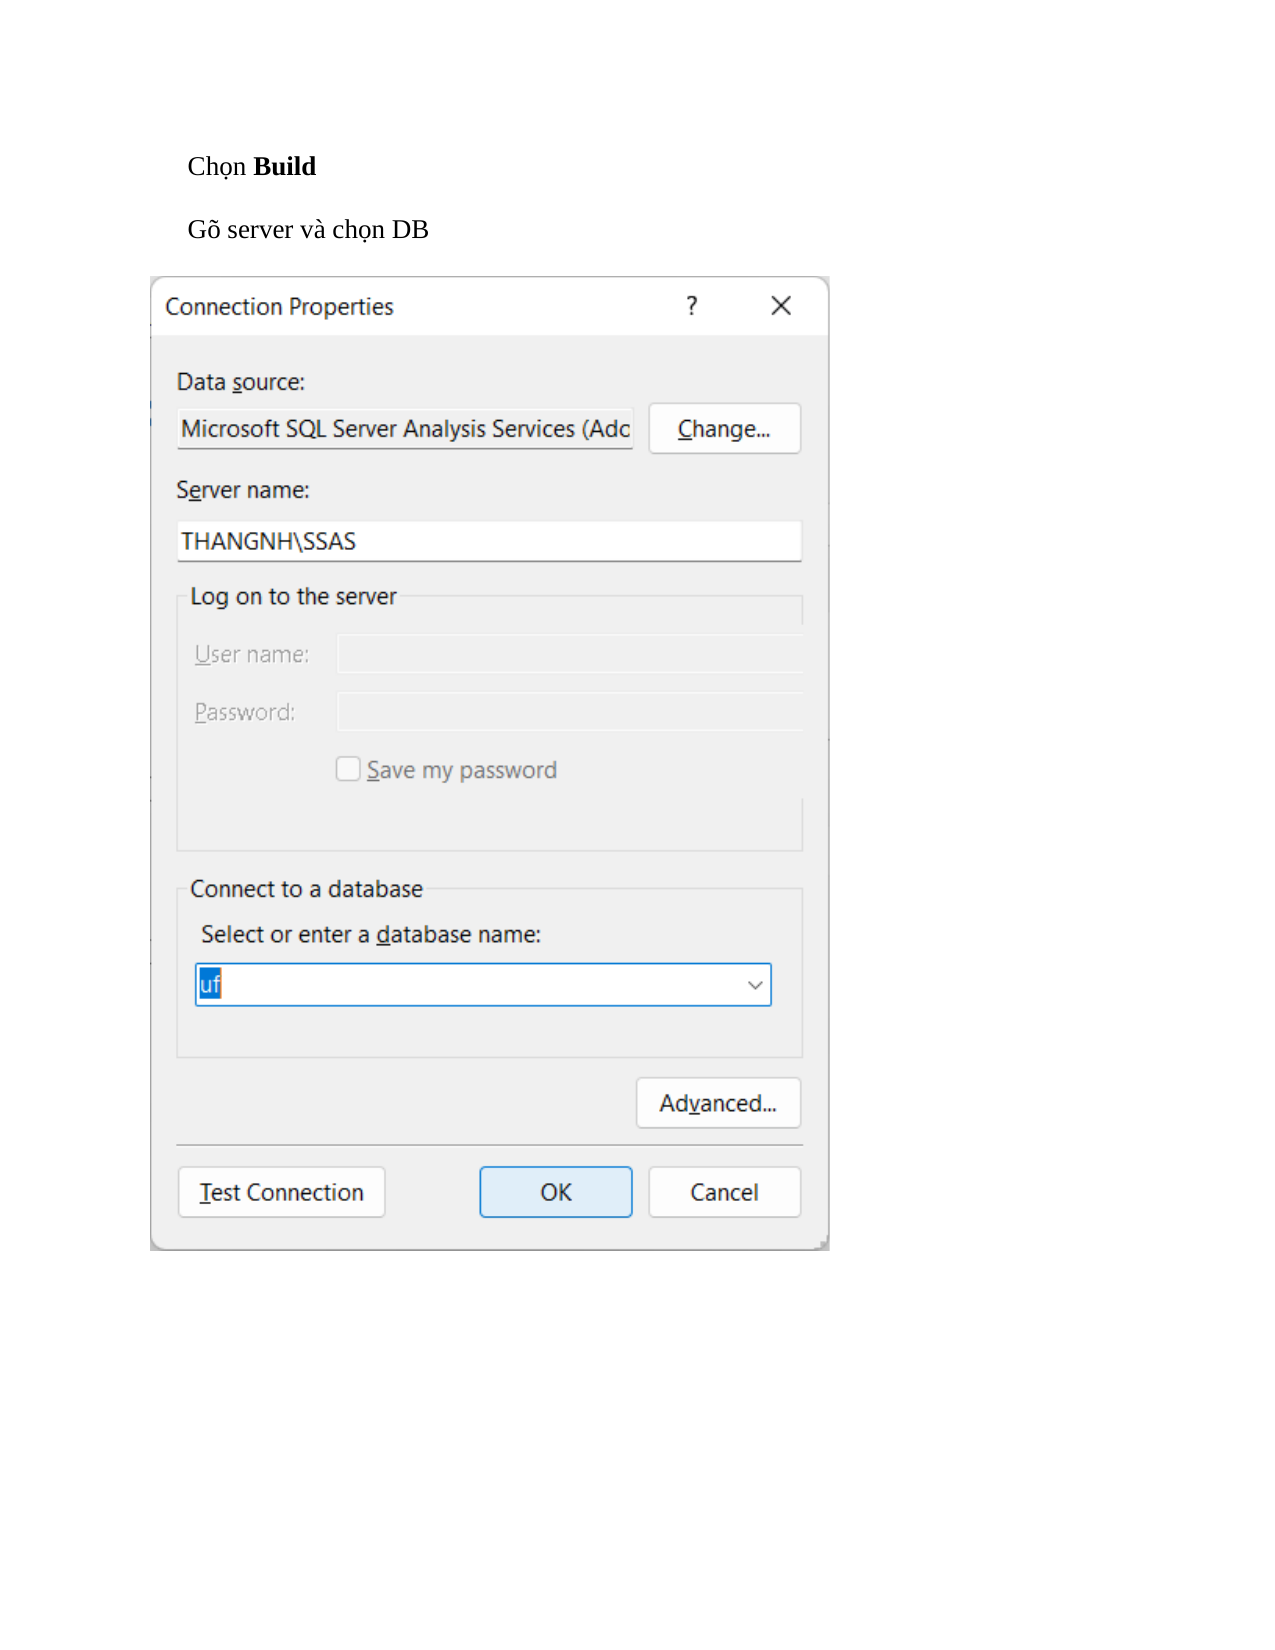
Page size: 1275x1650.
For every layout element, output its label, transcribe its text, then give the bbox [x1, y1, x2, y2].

picture [150, 276, 830, 1251]
text Chọn Build [150, 150, 1125, 181]
text Gõ server và chọn DB [150, 213, 1125, 244]
